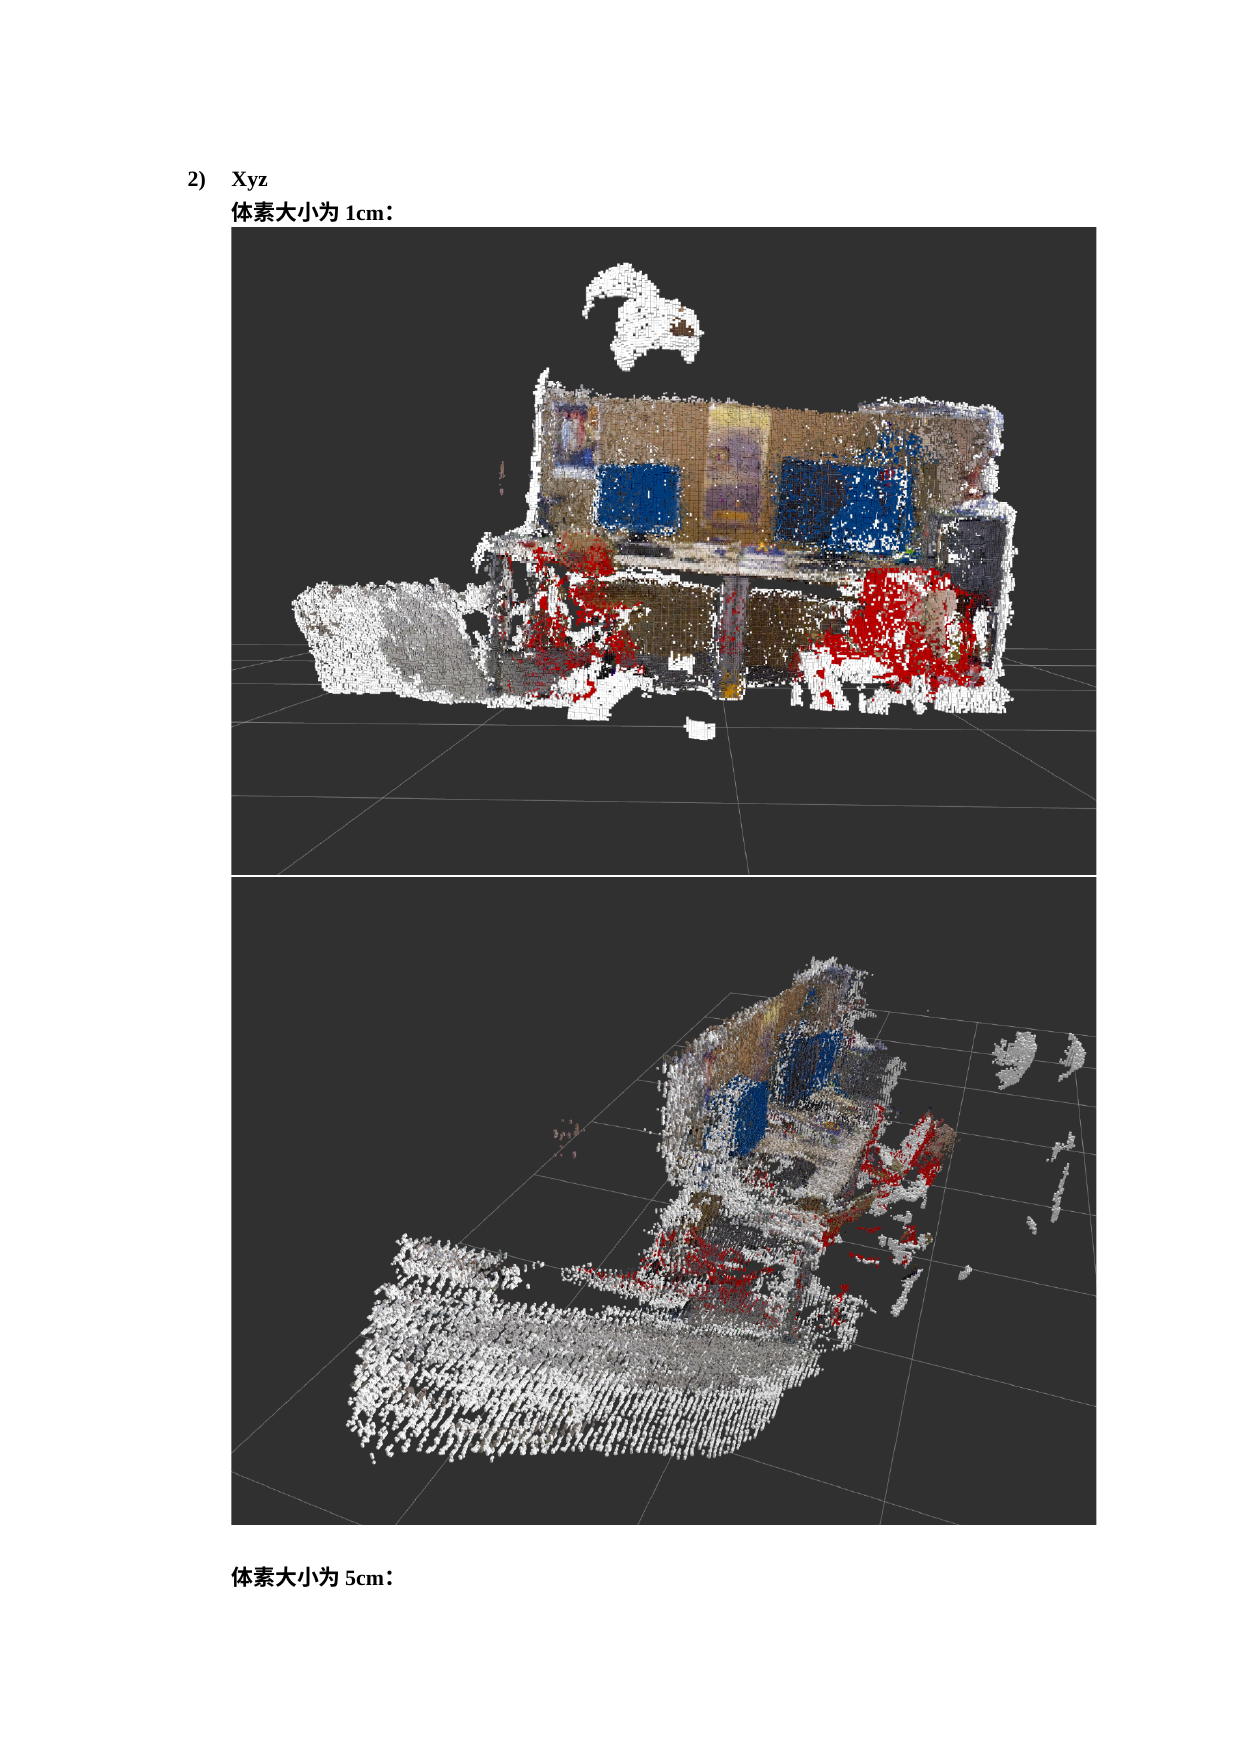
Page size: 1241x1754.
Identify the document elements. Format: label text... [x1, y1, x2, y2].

picture [231, 877, 1097, 1525]
picture [231, 227, 1097, 875]
list 体素大小为1cm： [187, 194, 1053, 227]
list 体素大小为5cm： [187, 1559, 1053, 1592]
list Xyz [187, 162, 1053, 194]
